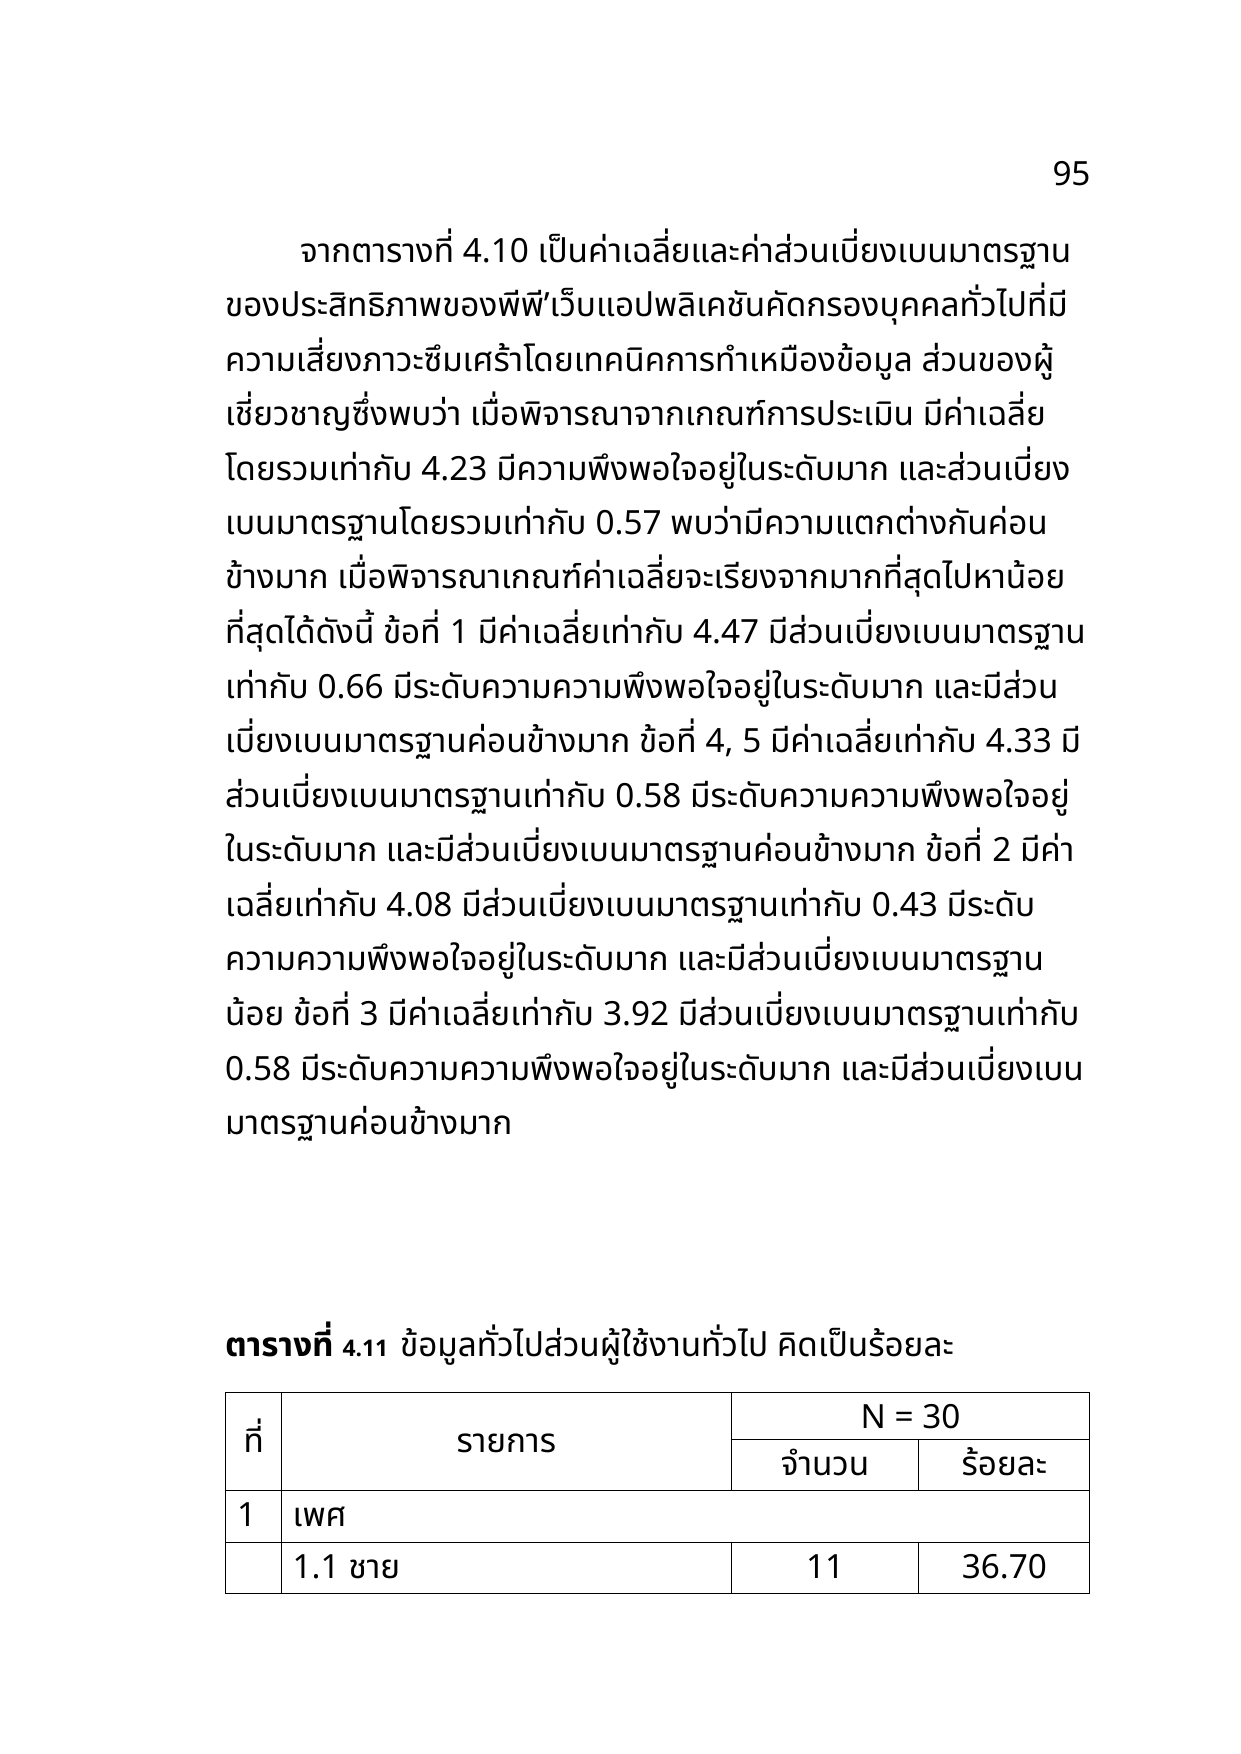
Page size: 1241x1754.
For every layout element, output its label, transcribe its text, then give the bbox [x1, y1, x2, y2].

table_cell 1 [226, 1491, 281, 1542]
table_cell 36.70 [919, 1543, 1089, 1593]
table_header รายการ [282, 1393, 731, 1490]
text จากตารางที่ 4.10 เป็นค่าเฉลี่ยและค่าส่วนเบี่ยงเบนมาตรฐานของประสิทธิภาพของพีพี’เว็บแอปพลิเคชันคัดกรองบุคคลทั่วไปที่มีความเสี่ยงภาวะซึมเศร้าโดยเทคนิคการทำเหมืองข้อมูล ส่วนของผู้เชี่ยวชาญซึ่งพบว่า เมื่อพิจารณาจากเกณฑ์การประเมิน มีค่าเฉลี่ยโดยรวมเท่ากับ 4.23 มีความพึงพอใจอยู่ในระดับมาก และส่วนเบี่ยงเบนมาตรฐานโดยรวมเท่ากับ 0.57 พบว่ามีความแตกต่างกันค่อนข้างมาก เมื่อพิจารณาเกณฑ์ค่าเฉลี่ยจะเรียงจากมากที่สุดไปหาน้อยที่สุดได้ดังนี้ ข้อที่ 1 มีค่าเฉลี่ยเท่ากับ 4.47 มีส่วนเบี่ยงเบนมาตรฐานเท่ากับ 0.66 มีระดับความความพึงพอใจอยู่ในระดับมาก และมีส่วนเบี่ยงเบนมาตรฐานค่อนข้างมาก ข้อที่ 4, 5 มีค่าเฉลี่ยเท่ากับ 4.33 มีส่วนเบี่ยงเบนมาตรฐานเท่ากับ 0.58 มีระดับความความพึงพอใจอยู่ในระดับมาก และมีส่วนเบี่ยงเบนมาตรฐานค่อนข้างมาก ข้อที่ 2 มีค่าเฉลี่ยเท่ากับ 4.08 มีส่วนเบี่ยงเบนมาตรฐานเท่ากับ 0.43 มีระดับความความพึงพอใจอยู่ในระดับมาก และมีส่วนเบี่ยงเบนมาตรฐานน้อย ข้อที่ 3 มีค่าเฉลี่ยเท่ากับ 3.92 มีส่วนเบี่ยงเบนมาตรฐานเท่ากับ 0.58 มีระดับความความพึงพอใจอยู่ในระดับมาก และมีส่วนเบี่ยงเบนมาตรฐานค่อนข้างมาก [225, 227, 1090, 1149]
table_cell ร้อยละ [919, 1440, 1089, 1490]
table_header ที่ [226, 1393, 281, 1490]
table_cell 1.1 ชาย [282, 1543, 731, 1593]
table_cell เพศ [282, 1491, 1089, 1542]
table_header N = 30 [732, 1393, 1089, 1439]
table_cell จำนวน [732, 1440, 918, 1490]
table_cell 11 [732, 1543, 918, 1593]
table_cell [226, 1543, 281, 1593]
text ตารางที่ 4.11 ข้อมูลทั่วไปส่วนผู้ใช้งานทั่วไป คิดเป็นร้อยละ [225, 1321, 1090, 1372]
